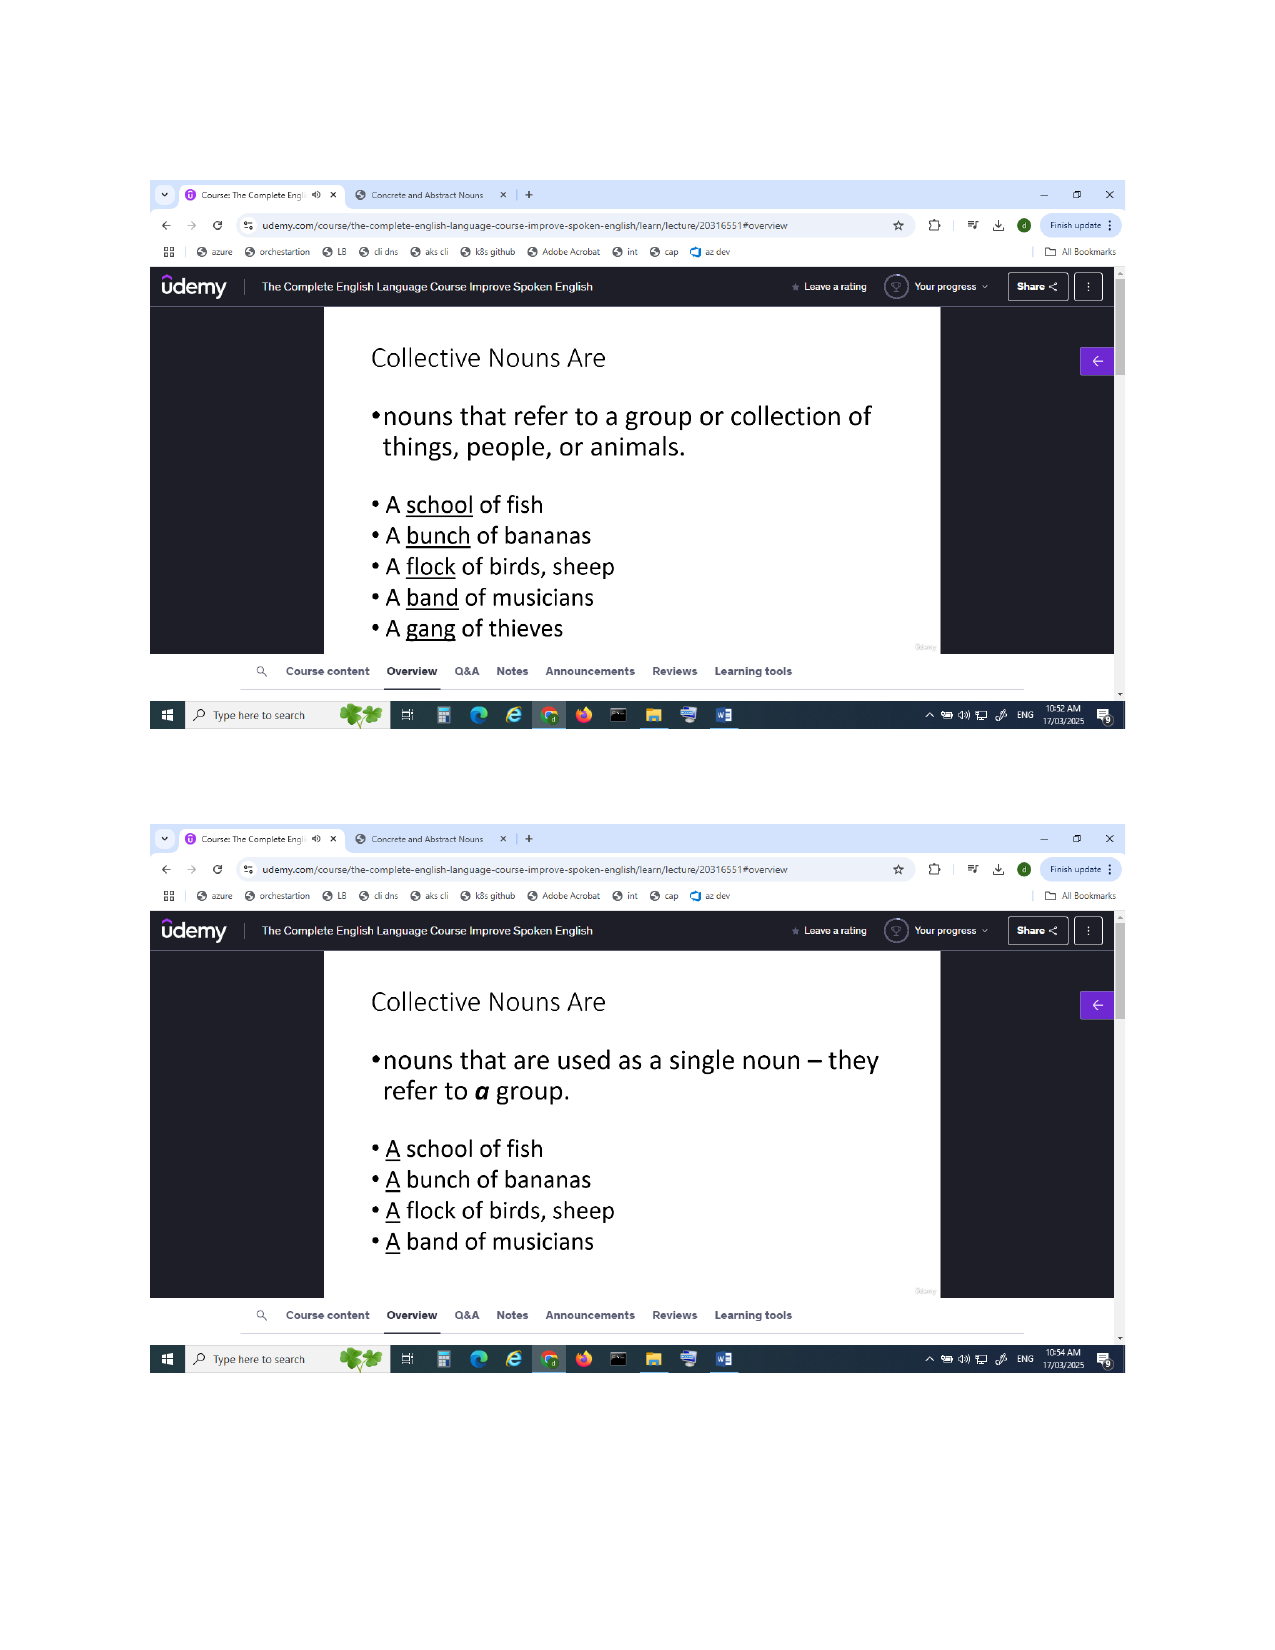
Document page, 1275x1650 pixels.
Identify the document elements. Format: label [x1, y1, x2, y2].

picture [150, 824, 1125, 1373]
picture [150, 180, 1125, 729]
